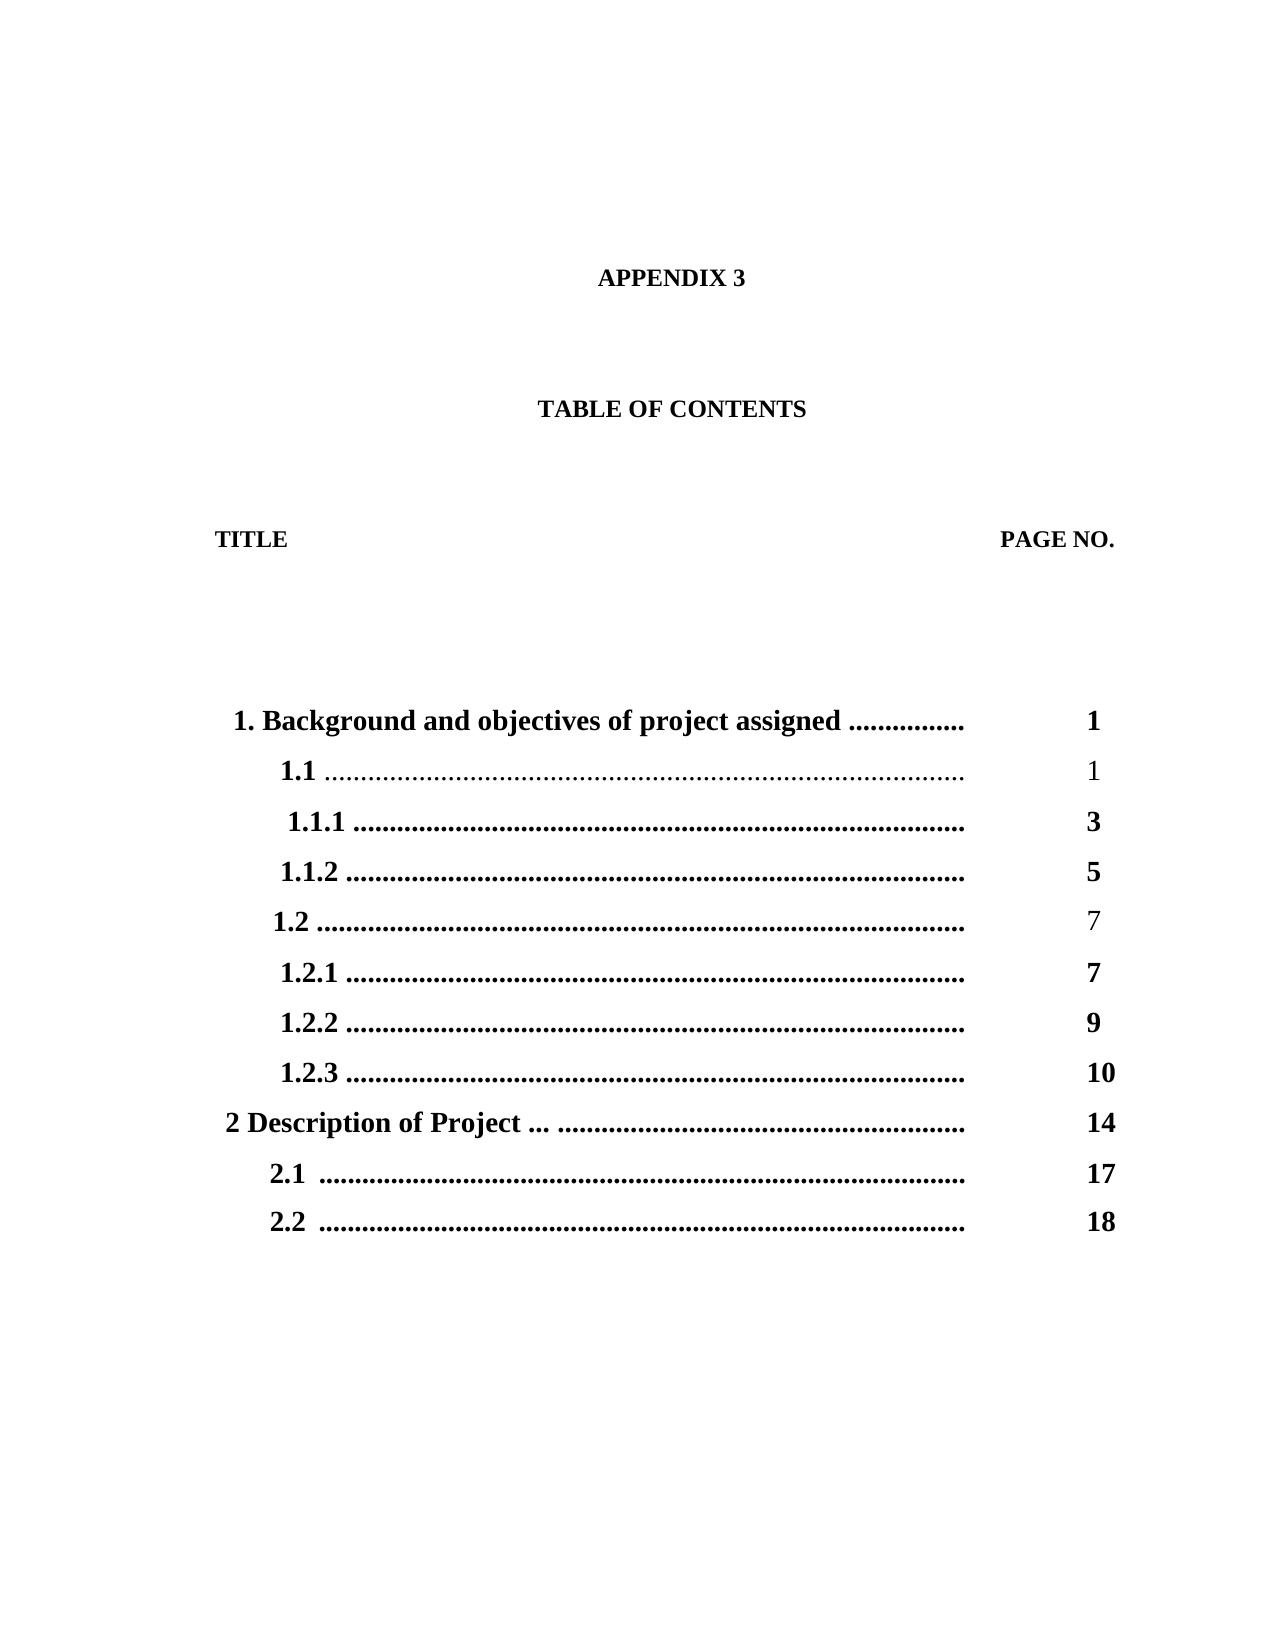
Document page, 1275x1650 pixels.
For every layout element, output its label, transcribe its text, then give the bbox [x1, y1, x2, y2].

table_cell 7 [1026, 896, 1134, 947]
table_cell 5 [1026, 847, 1134, 896]
table_cell 14 [1026, 1098, 1134, 1148]
table_cell 1.1 ........................................................................................ [220, 745, 1026, 796]
table_cell 1.1.1 .................................................................................... [220, 796, 1026, 847]
text TITLE PAGE NO. [214, 524, 1150, 552]
text APPENDIX 3 [423, 263, 921, 292]
table_cell 1.2.1 ..................................................................................... [220, 947, 1026, 997]
table_cell 1.2.3 ..................................................................................... [220, 1048, 1026, 1098]
table_cell 2.1 .......................................................................................... [220, 1148, 1026, 1198]
table_cell 17 [1026, 1148, 1134, 1198]
table_cell 1.2.2 ..................................................................................... [220, 997, 1026, 1047]
table_cell 2.2 .......................................................................................... [220, 1198, 1026, 1239]
text TABLE OF CONTENTS [423, 394, 922, 422]
table_cell 1 [1026, 745, 1134, 796]
table_cell 10 [1026, 1048, 1134, 1098]
table_cell 7 [1026, 947, 1134, 997]
table_cell 2 Description of Project ... ........................................................ [220, 1098, 1026, 1148]
table_header 1. Background and objectives of project assigned ................ [220, 705, 1026, 745]
table_cell 18 [1026, 1198, 1134, 1239]
table_header 1 [1026, 705, 1134, 745]
table_cell 1.1.2 ..................................................................................... [220, 847, 1026, 896]
table_cell 9 [1026, 997, 1134, 1047]
table_cell 3 [1026, 796, 1134, 847]
table_cell 1.2 ......................................................................................... [220, 896, 1026, 947]
